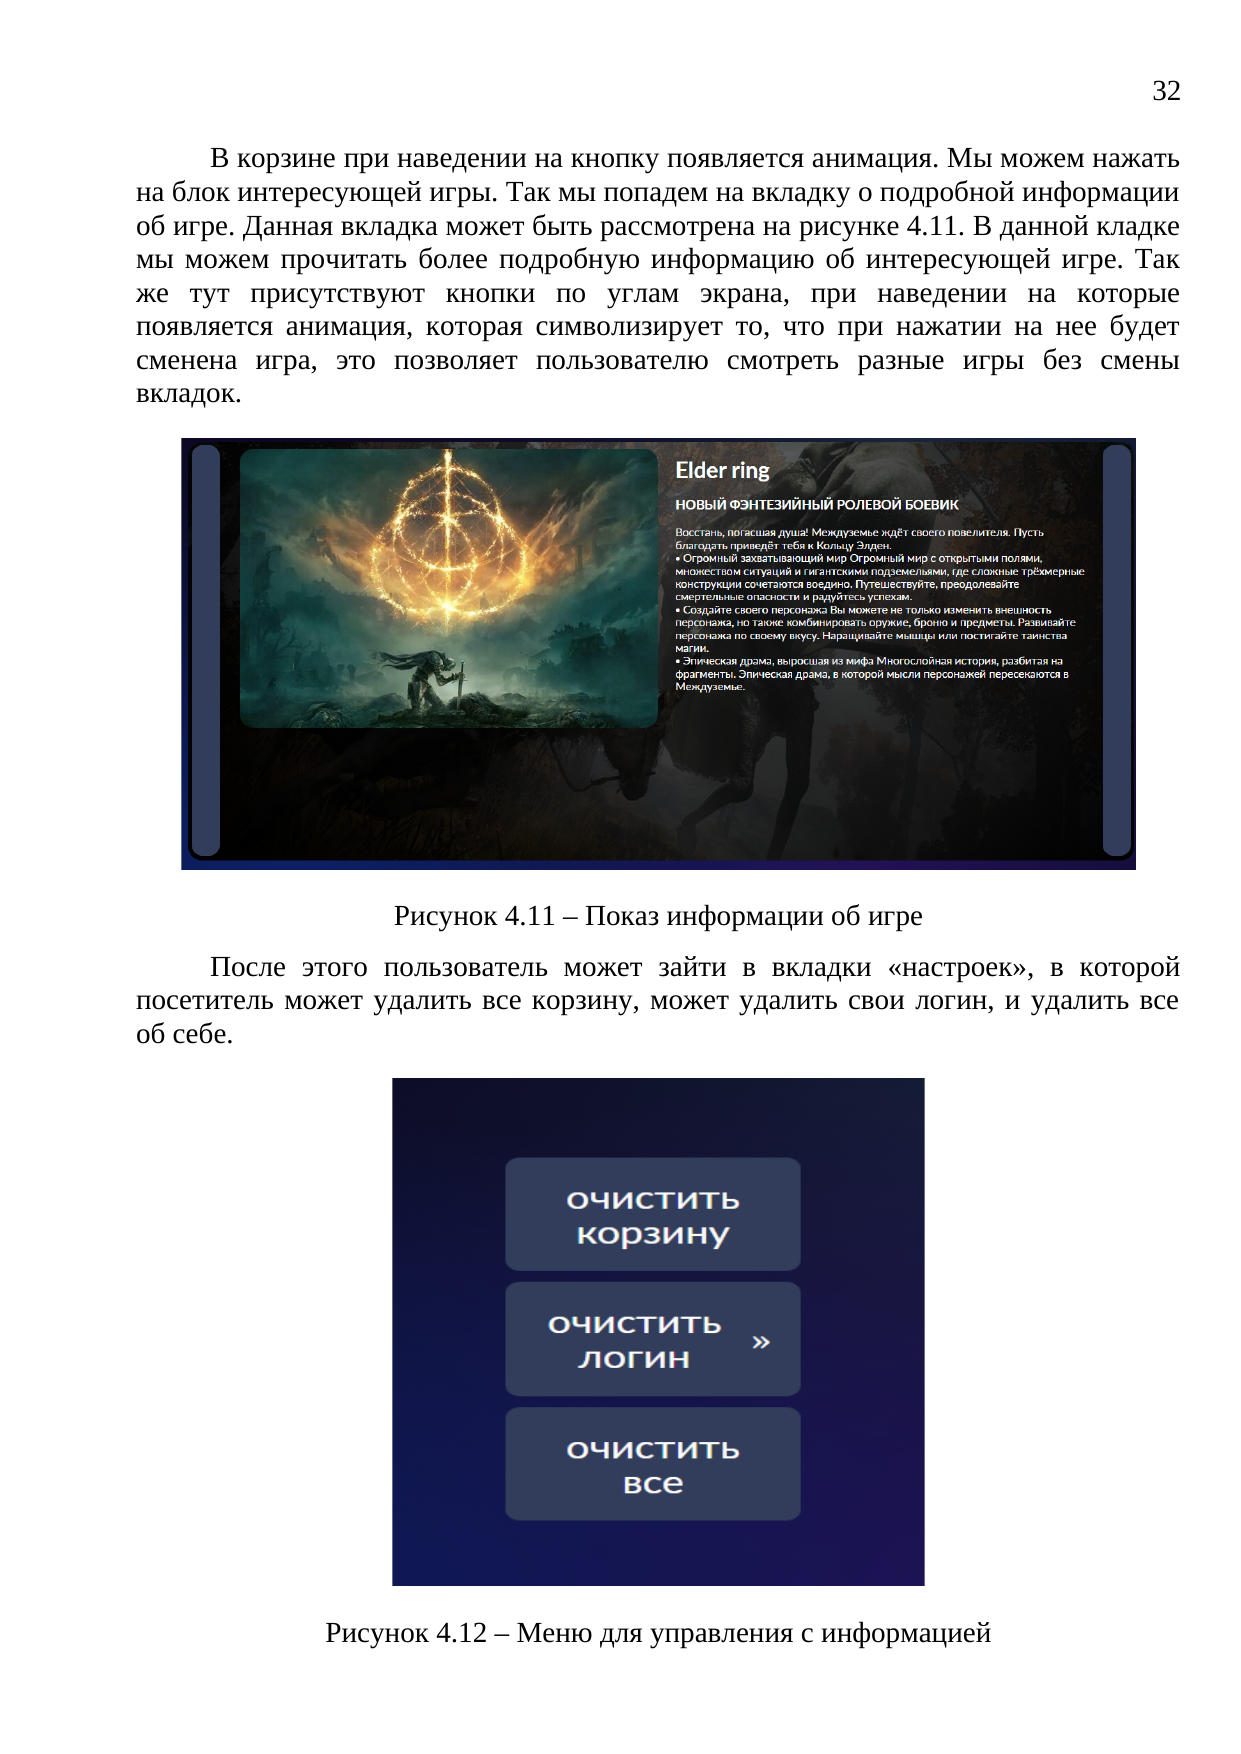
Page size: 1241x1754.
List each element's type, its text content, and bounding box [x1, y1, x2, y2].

text Рисунок 4.12 – Меню для управления с информацией [136, 1615, 1181, 1648]
text В корзине при наведении на кнопку появляется анимация. Мы можем нажать на блок интересующей игры. Так мы попадем на вкладку о подробной информации об игре. Данная вкладка может быть рассмотрена на рисунке 4.11. В данной кладке мы можем прочитать более подробную информацию об интересующей игре. Так же тут присутствуют кнопки по углам экрана, при наведении на которые появляется анимация, которая символизирует то, что при нажатии на нее будет сменена игра, это позволяет пользователю смотреть разные игры без смены вкладок. [136, 141, 1181, 409]
picture [392, 1078, 925, 1586]
picture [181, 438, 1136, 870]
text После этого пользователь может зайти в вкладки «настроек», в которой посетитель может удалить все корзину, может удалить свои логин, и удалить все об себе. [136, 949, 1181, 1049]
text Рисунок 4.11 – Показ информации об игре [136, 898, 1181, 932]
